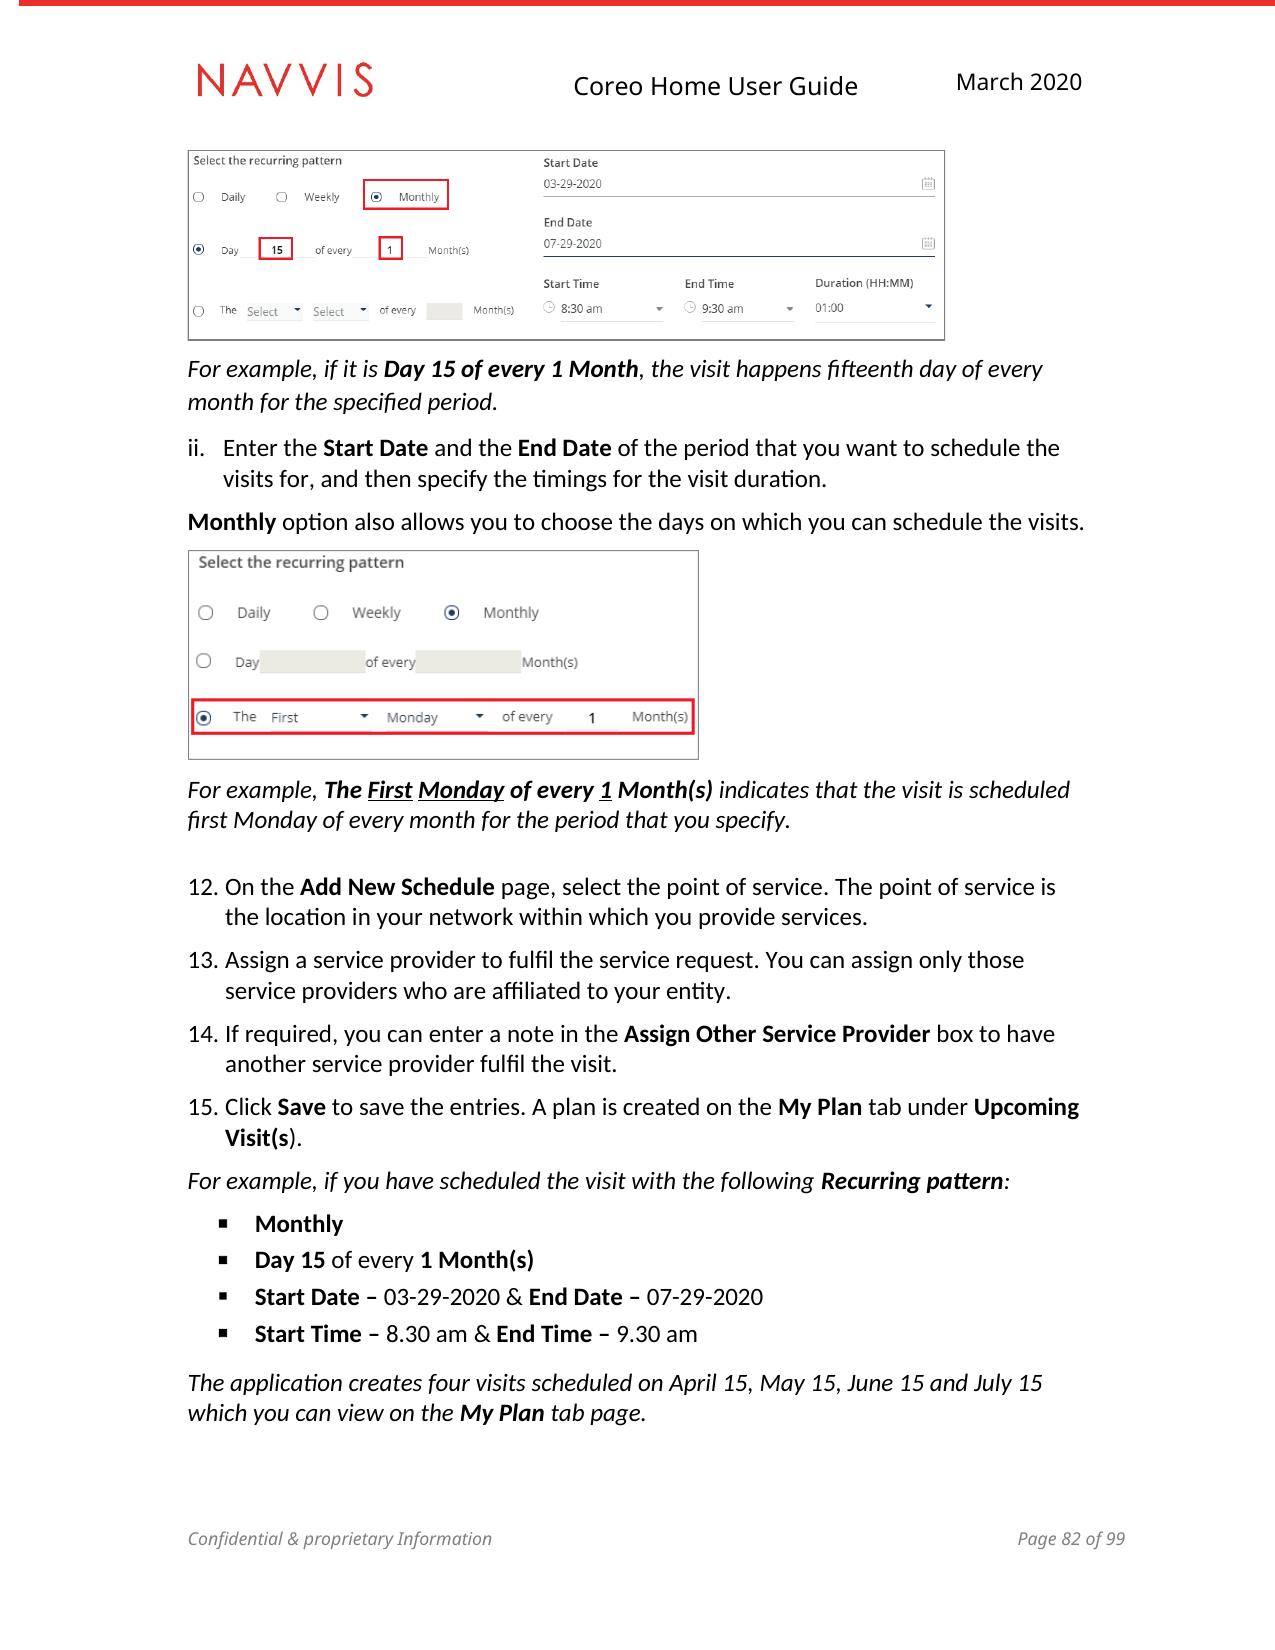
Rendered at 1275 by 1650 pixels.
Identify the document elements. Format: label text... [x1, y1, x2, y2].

list If required, you can enter a note in the Assign Other Service Provider box to have another service provider fulfil the visit. [187, 1018, 1087, 1079]
list On the Add New Schedule page, select the point of service. The point of service is the location in your network within which you provide services. [187, 871, 1087, 932]
list Start Time – 8.30 am & End Time – 9.30 am [217, 1318, 1087, 1348]
list Start Date – 03-29-2020 & End Date – 07-29-2020 [217, 1281, 1087, 1312]
text The application creates four visits scheduled on April 15, May 15, June 15 and July 15 which you can view on the My Plan tab page. [187, 1367, 1087, 1428]
list Day 15 of every 1 Month(s) [217, 1245, 1087, 1275]
list For example, if you have scheduled the visit with the following Recurring pattern: [187, 1165, 1087, 1196]
picture [187, 150, 946, 341]
list Assign a service provider to fulfil the service request. You can assign only those service providers who are affiliated to your entity. [187, 944, 1087, 1006]
text For example, The First Monday of every 1 Month(s) indicates that the visit is scheduled first Monday of every month for the period that you specify. [187, 774, 1087, 835]
list Click Save to save the entries. A plan is created on the My Plan tab under Upcoming Visit(s). [187, 1092, 1087, 1153]
list Enter the Start Date and the End Date of the period that you want to schedule the visits for, and then specify the timings for the visit duration. [205, 432, 1087, 493]
list Monthly option also allows you to choose the days on which you can schedule the visits. [187, 506, 1087, 536]
picture [187, 55, 383, 104]
text For example, if it is Day 15 of every 1 Month, the visit happens fifteenth day of every month for the specified period. [187, 353, 1087, 417]
list Monthly [217, 1208, 1087, 1239]
picture [187, 548, 701, 762]
